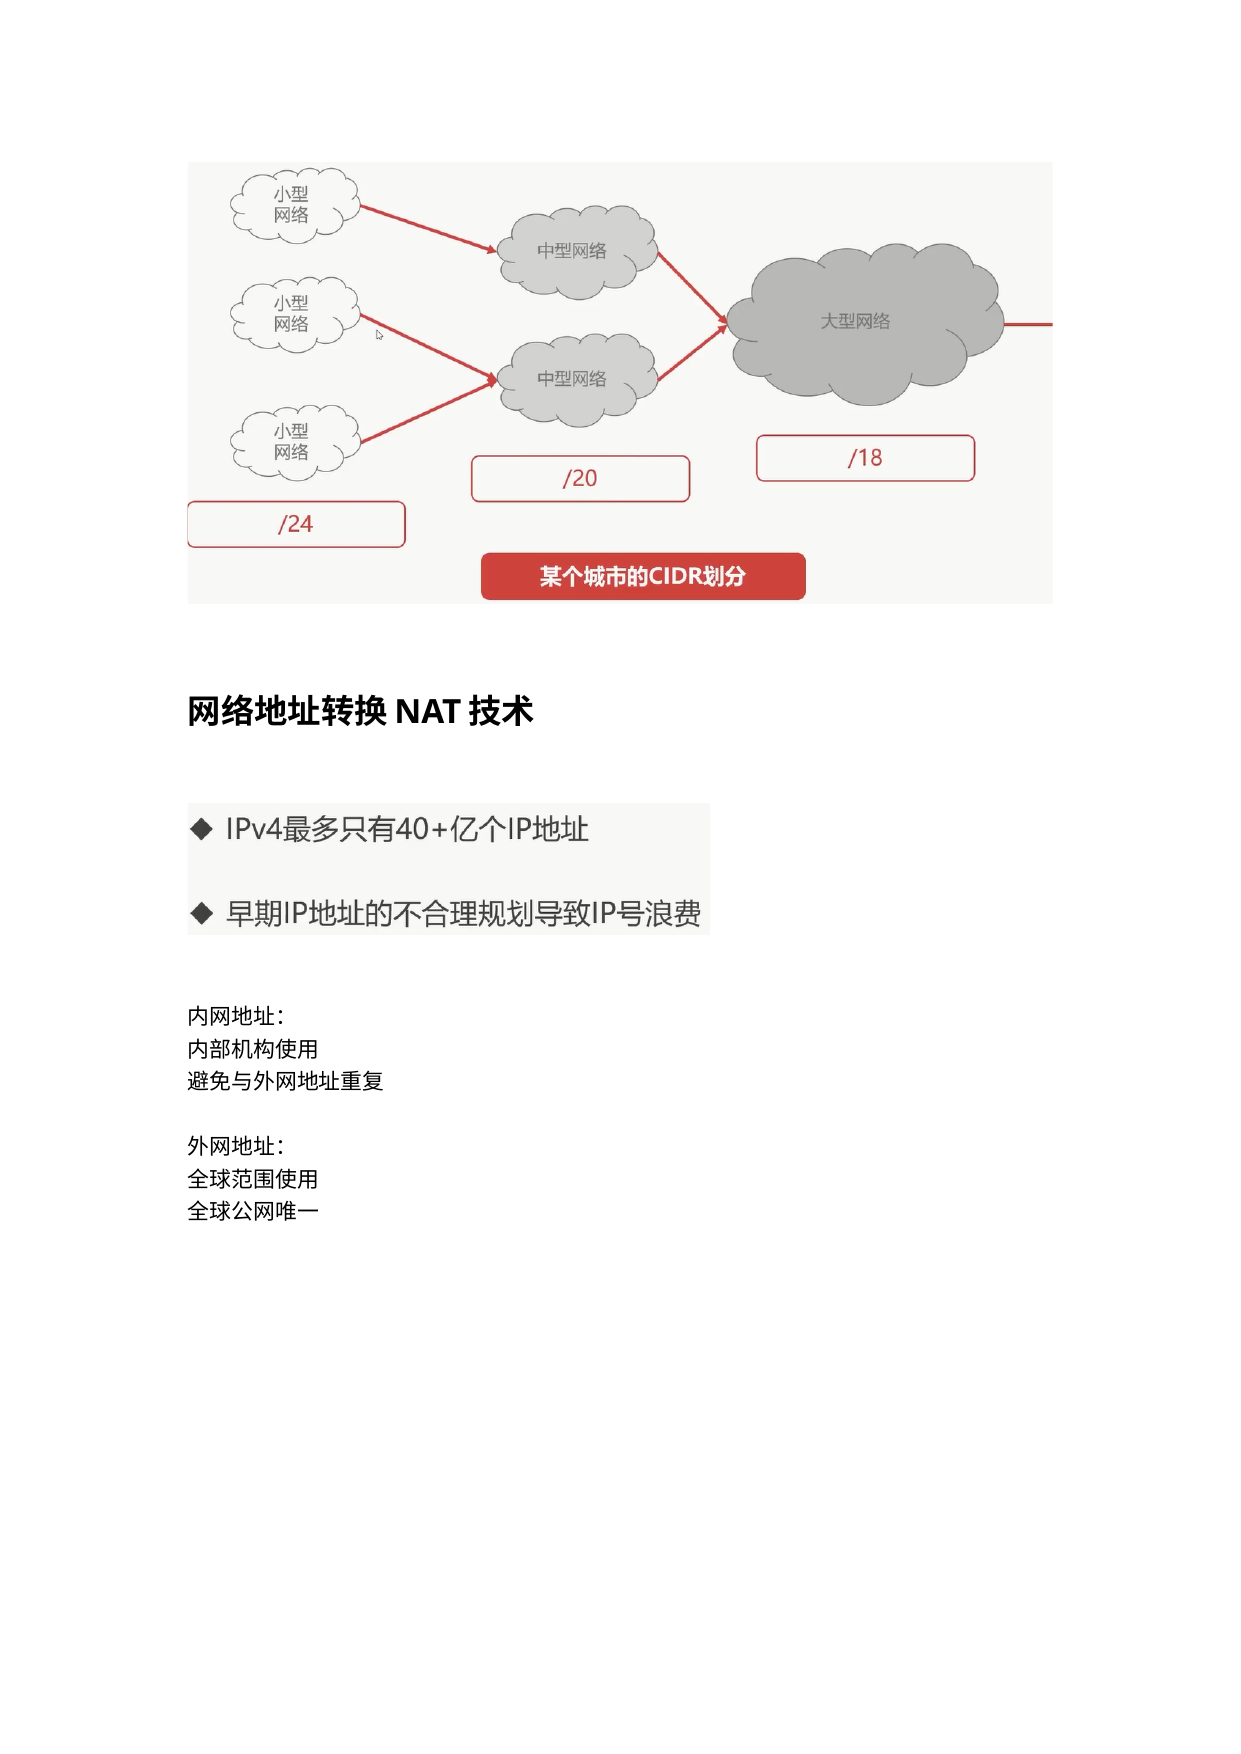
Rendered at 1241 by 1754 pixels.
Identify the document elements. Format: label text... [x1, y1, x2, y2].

subtitle 网络地址转换NAT技术 [187, 677, 1053, 742]
text 内部机构使用 [187, 1031, 1053, 1064]
text 内网地址： [187, 999, 1053, 1031]
text 避免与外网地址重复 [187, 1064, 1053, 1096]
text 外网地址： [187, 1129, 1053, 1161]
picture [187, 162, 1053, 604]
picture [187, 803, 711, 935]
text 全球公网唯一 [187, 1194, 1053, 1226]
text 全球范围使用 [187, 1161, 1053, 1194]
